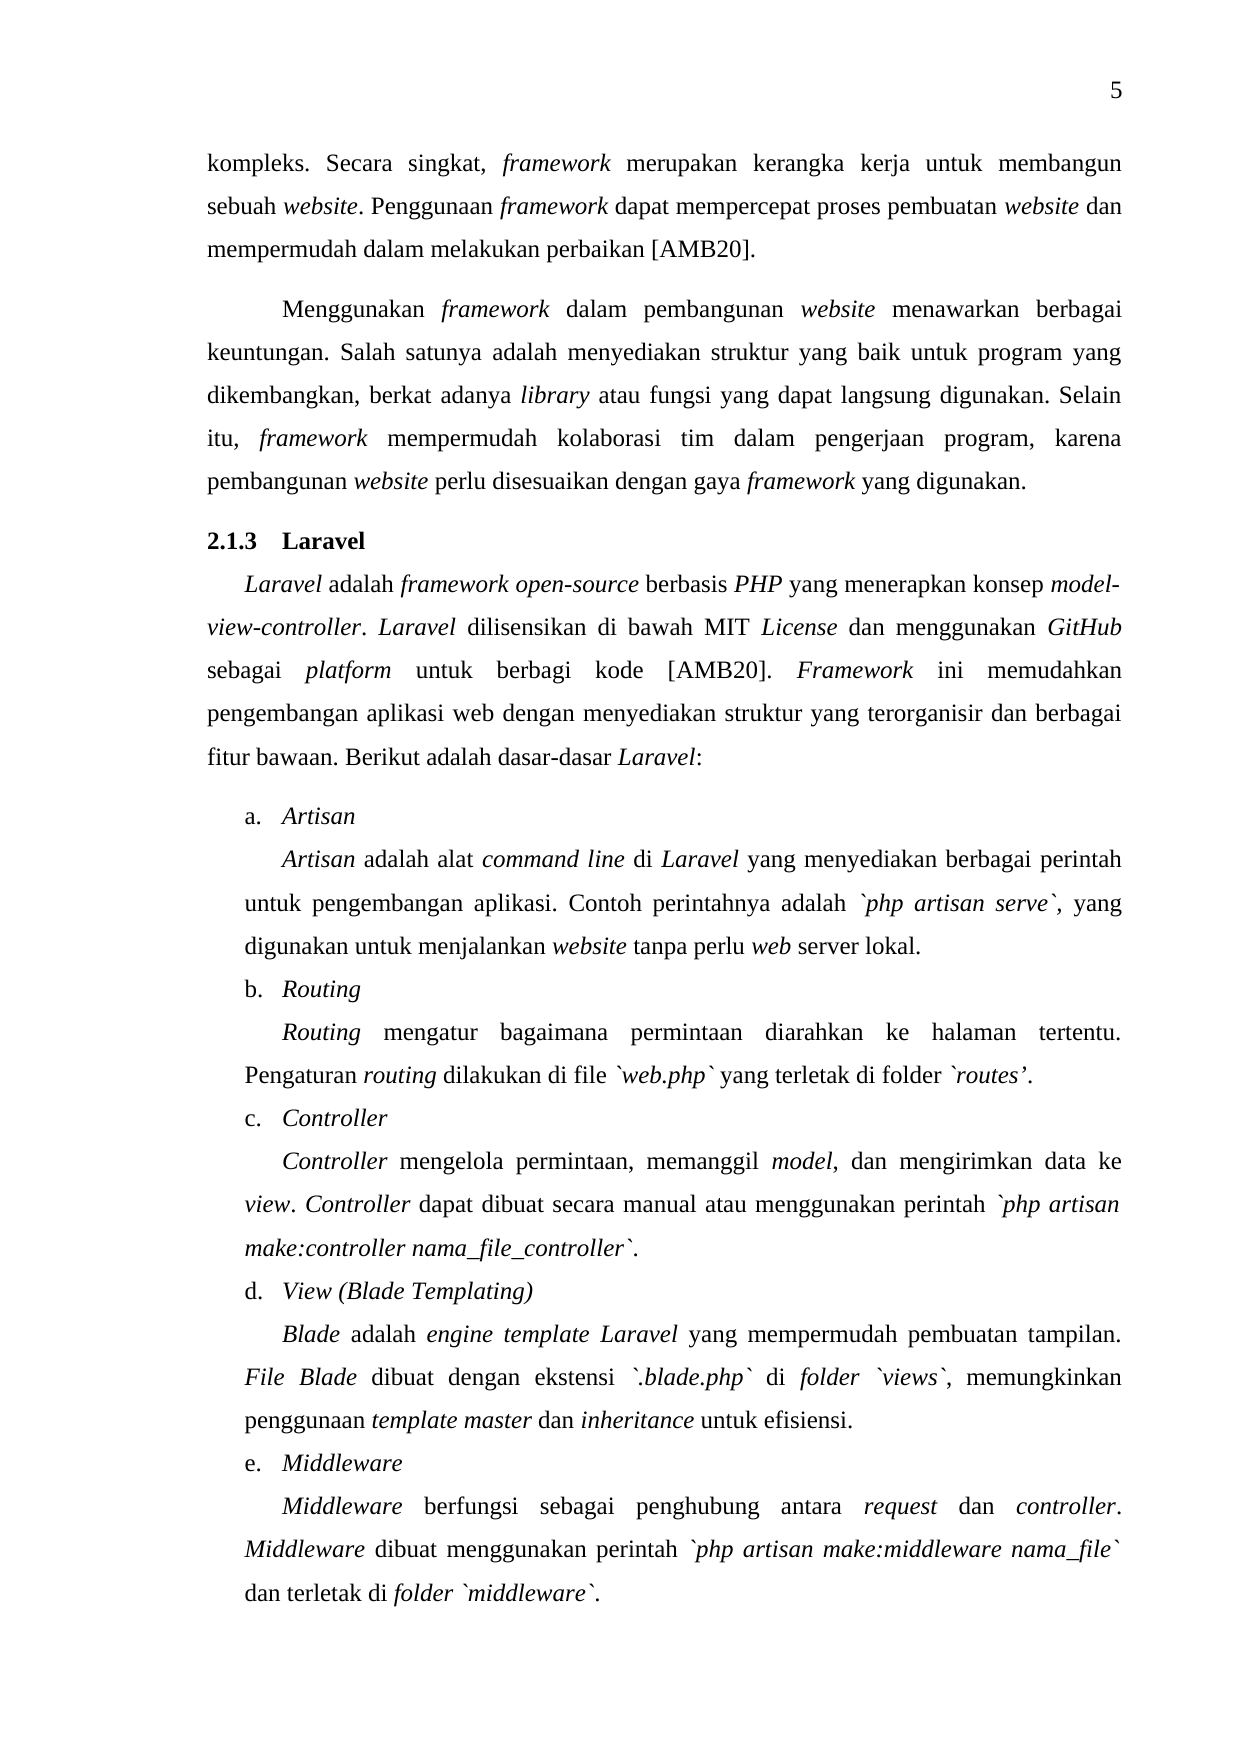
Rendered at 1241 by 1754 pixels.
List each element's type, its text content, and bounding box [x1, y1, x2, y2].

list Controller mengelola permintaan, memanggil model, dan mengirimkan data ke view. Controller dapat dibuat secara manual atau menggunakan perintah `php artisan make:controller nama_file_controller`. [244, 1233, 1122, 1348]
list Routing mengatur bagaimana permintaan diarahkan ke halaman tertentu. Pengaturan routing dilakukan di file `web.php` yang terletak di folder `routes’. [244, 1103, 1122, 1175]
list Artisan [244, 888, 1122, 916]
text Laravel adalah framework open-source berbasis PHP yang menerapkan konsep model-view-controller. Laravel dilisensikan di bawah MIT License dan menggunakan GitHub sebagai platform untuk berbagi kode [AMB20]. Framework ini memudahkan pengembangan aplikasi web dengan menyediakan struktur yang terorganisir dan berbagai fitur bawaan. Berikut adalah dasar-dasar Laravel: [207, 655, 1122, 857]
list Blade adalah engine template Laravel yang mempermudah pembuatan tampilan. File Blade dibuat dengan ekstensi `.blade.php` di folder `views`, memungkinkan penggunaan template master dan inheritance untuk efisiensi. [244, 1405, 1122, 1520]
list Controller [244, 1189, 1122, 1218]
list Artisan adalah alat command line di Laravel yang menyediakan berbagai perintah untuk pengembangan aplikasi. Contoh perintahnya adalah `php artisan serve`, yang digunakan untuk menjalankan website tanpa perlu web server lokal. [244, 931, 1122, 1046]
list Routing [244, 1060, 1122, 1089]
list Middleware [244, 1534, 1122, 1563]
text Menggunakan framework dalam pembangunan website menawarkan berbagai keuntungan. Salah satunya adalah menyediakan struktur yang baik untuk program yang dikembangkan, berkat adanya library atau fungsi yang dapat langsung digunakan. Selain itu, framework mempermudah kolaborasi tim dalam pengerjaan program, karena pembangunan website perlu disesuaikan dengan gaya framework yang digunakan. [207, 380, 1122, 581]
list View (Blade Templating) [244, 1362, 1122, 1391]
subtitle Laravel [207, 612, 1122, 641]
